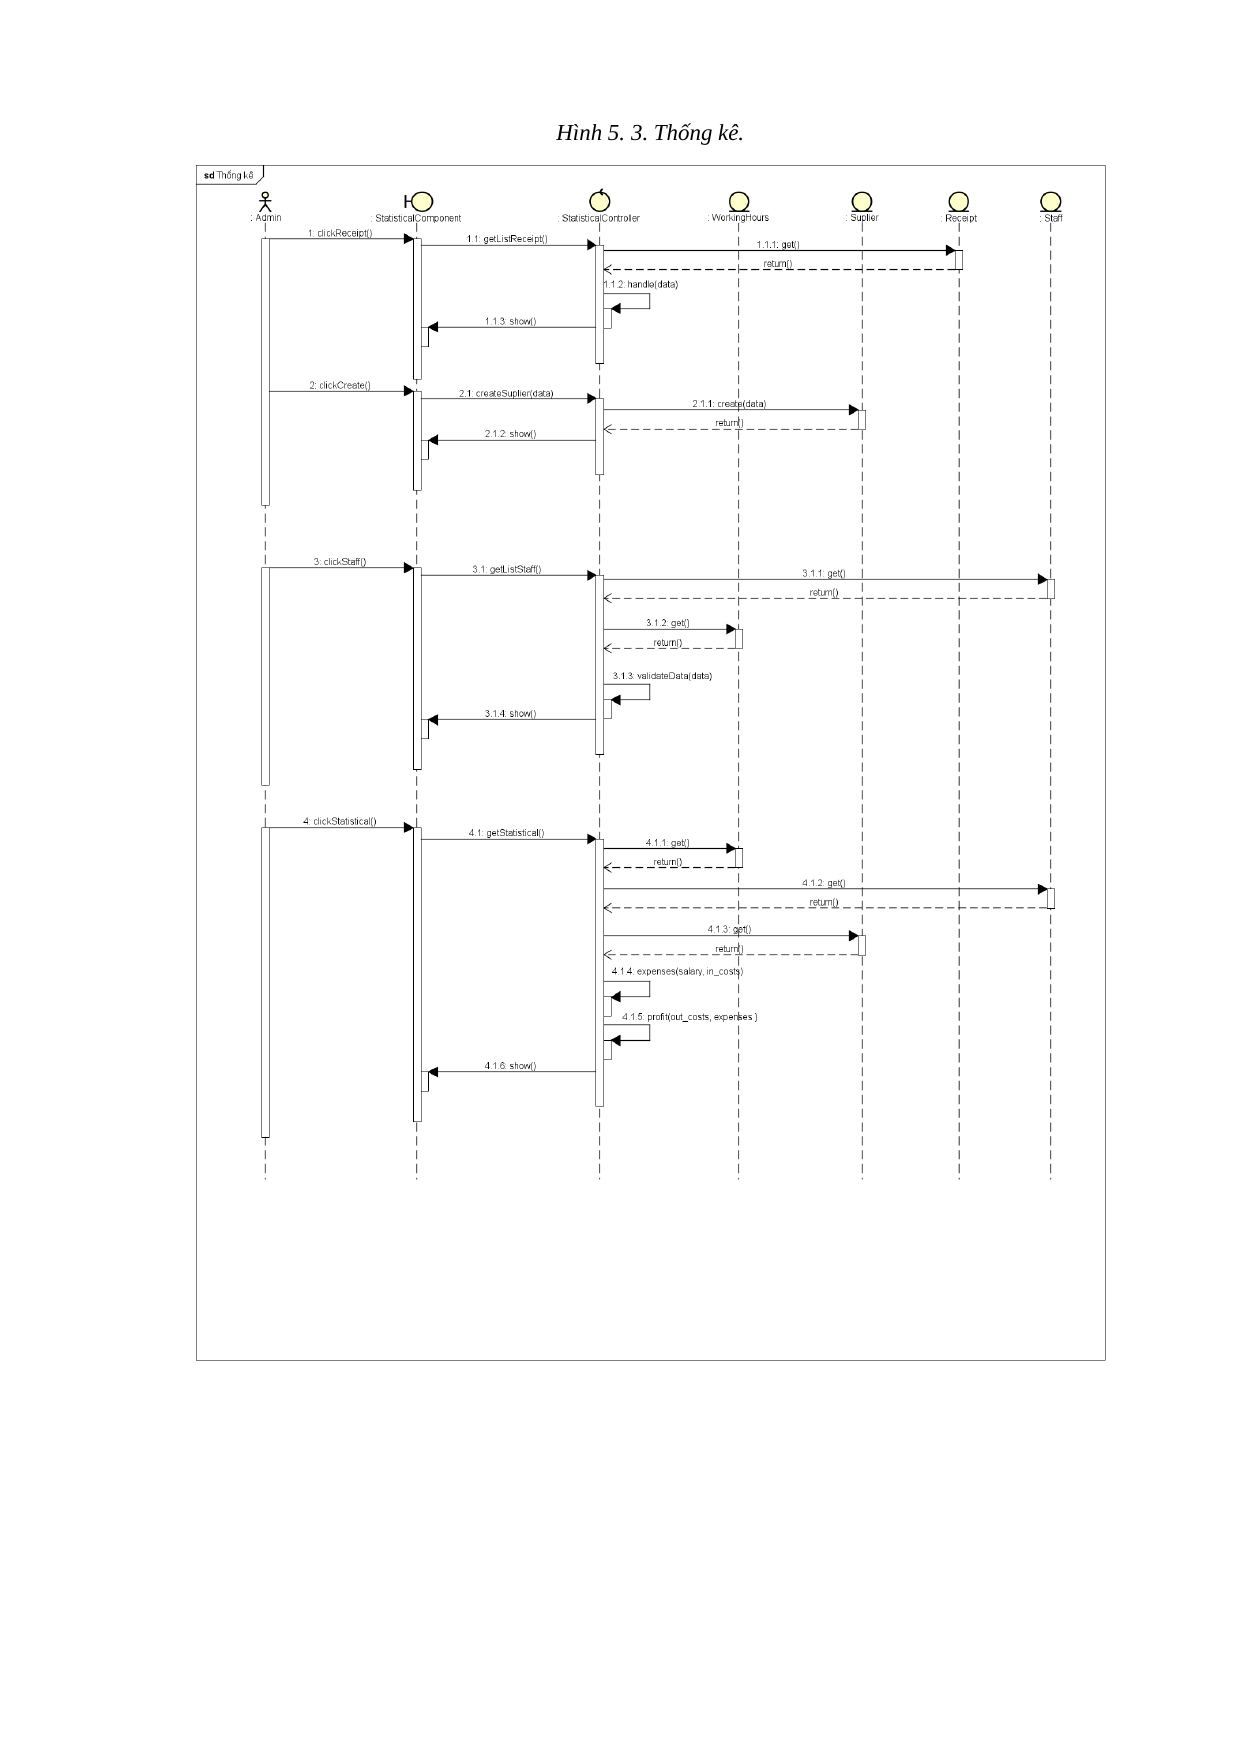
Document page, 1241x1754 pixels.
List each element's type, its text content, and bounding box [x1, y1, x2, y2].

picture [188, 157, 1112, 1367]
text Hình 5. 3. Thống kê. [187, 118, 1113, 145]
